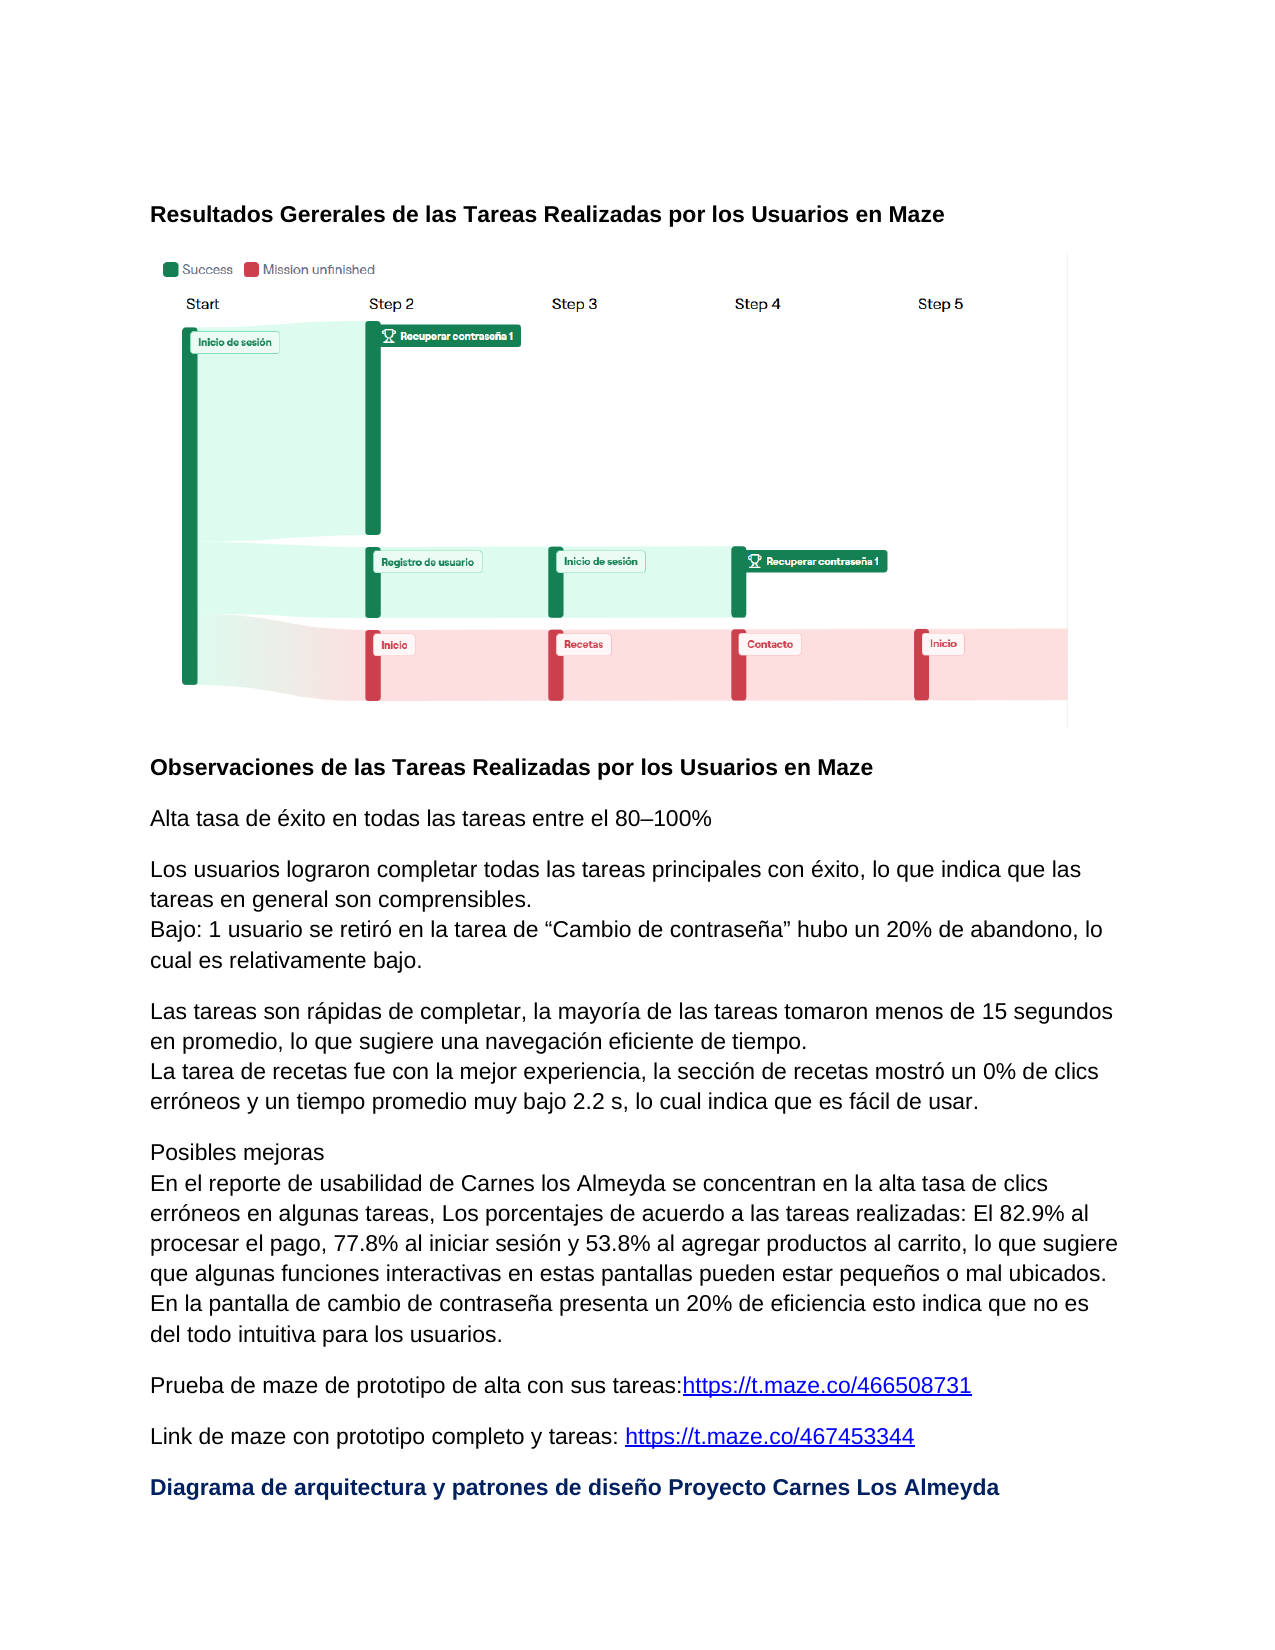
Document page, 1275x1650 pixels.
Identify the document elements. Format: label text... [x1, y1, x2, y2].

text Los usuarios lograron completar todas las tareas principales con éxito, lo que indica que las tareas en general son comprensibles. Bajo: 1 usuario se retiró en la tarea de “Cambio de contraseña” hubo un 20% de abandono, lo cual es relativamente bajo. [150, 856, 1125, 973]
text Diagrama de arquitectura y patrones de diseño Proyecto Carnes Los Almeyda [150, 1474, 1125, 1500]
text Alta tasa de éxito en todas las tareas entre el 80–100% [150, 805, 1125, 831]
text Las tareas son rápidas de completar, la mayoría de las tareas tomaron menos de 15 segundos en promedio, lo que sugiere una navegación eficiente de tiempo. La tarea de recetas fue con la mejor experiencia, la sección de recetas mostró un 0% de clics erróneos y un tiempo promedio muy bajo 2.2 s, lo cual indica que es fácil de usar. [150, 998, 1125, 1114]
picture [150, 252, 1071, 729]
text Prueba de maze de prototipo de alta con sus tareas:https://t.maze.co/466508731 [150, 1372, 1125, 1398]
text Posibles mejoras En el reporte de usabilidad de Carnes los Almeyda se concentran en la alta tasa de clics erróneos en algunas tareas, Los porcentajes de acuerdo a las tareas realizadas: El 82.9% al procesar el pago, 77.8% al iniciar sesión y 53.8% al agregar productos al carrito, lo que sugiere que algunas funciones interactivas en estas pantallas pueden estar pequeños o mal ubicados. En la pantalla de cambio de contraseña presenta un 20% de eficiencia esto indica que no es del todo intuitiva para los usuarios. [150, 1139, 1125, 1347]
text Link de maze con prototipo completo y tareas: https://t.maze.co/467453344 [150, 1423, 1125, 1449]
text Resultados Gererales de las Tareas Realizadas por los Usuarios en Maze [150, 201, 1125, 227]
text Observaciones de las Tareas Realizadas por los Usuarios en Maze [150, 754, 1125, 780]
